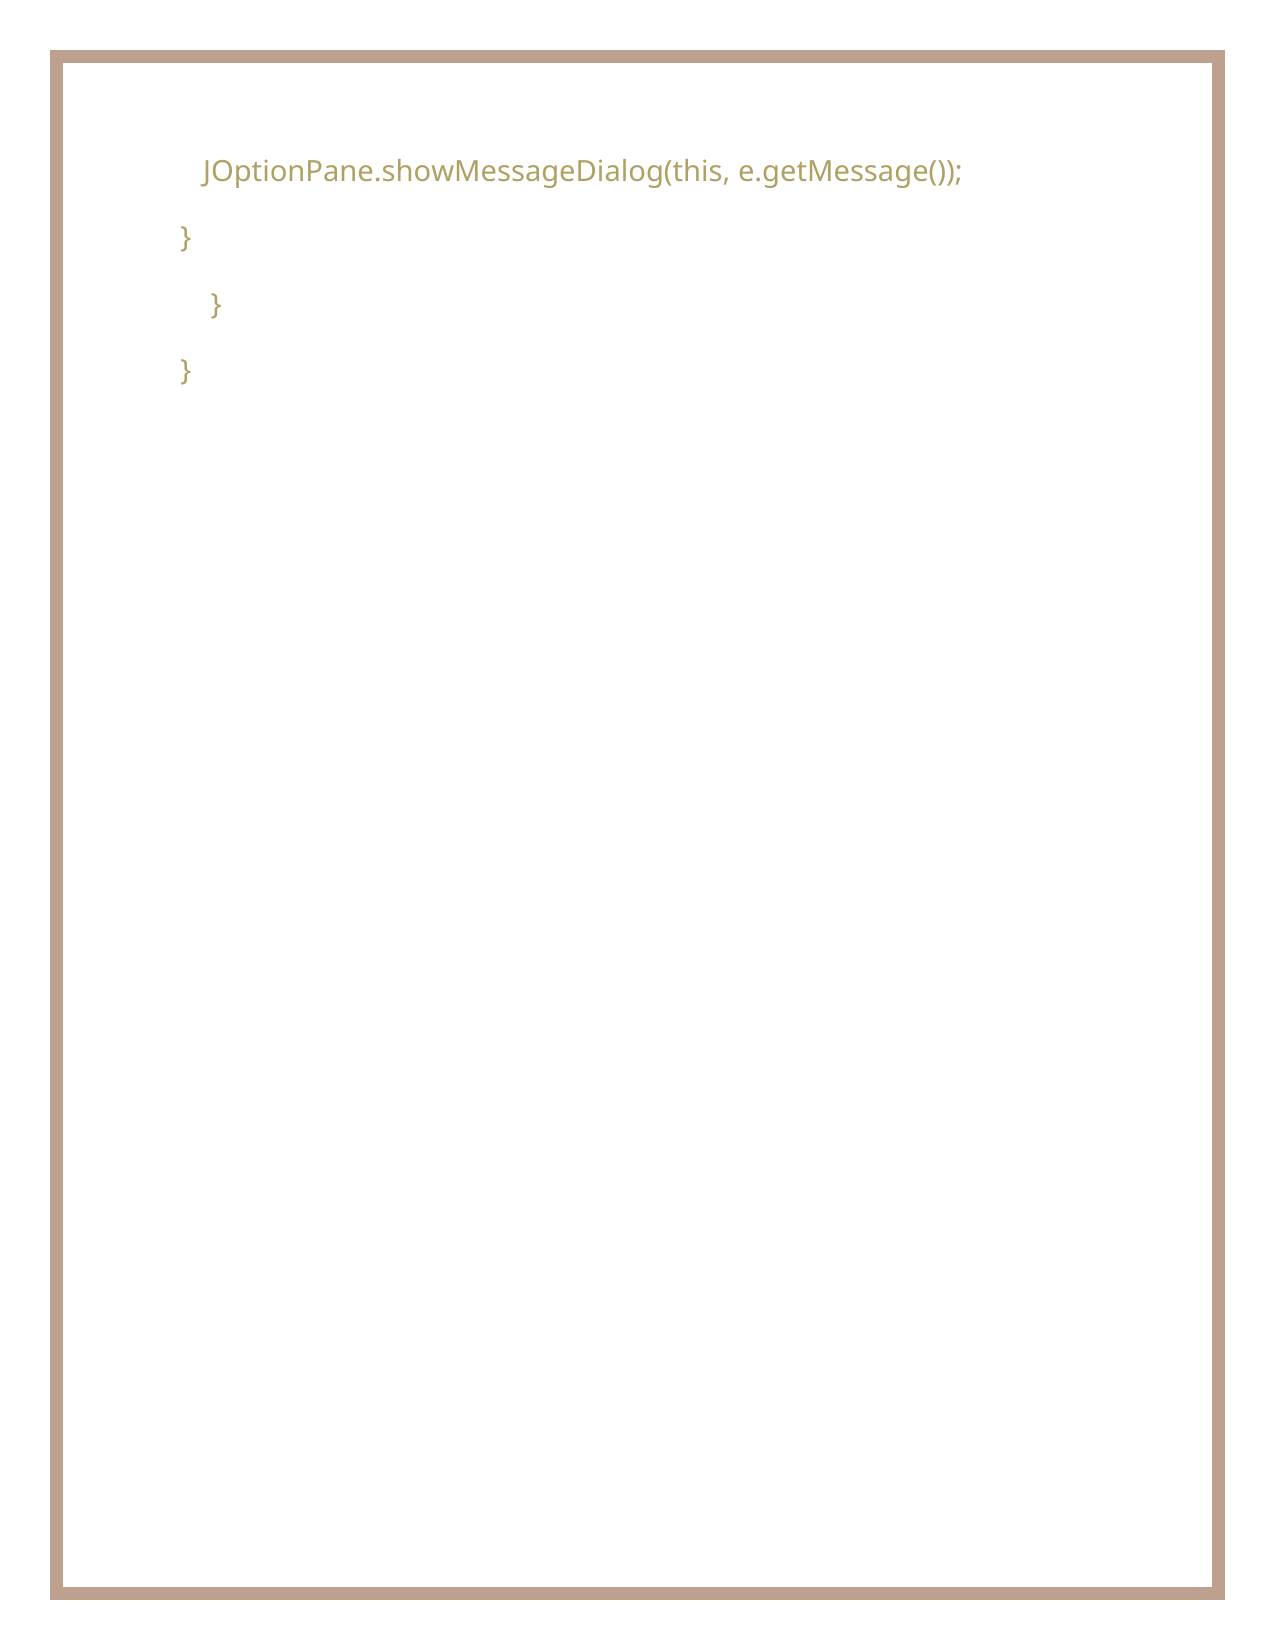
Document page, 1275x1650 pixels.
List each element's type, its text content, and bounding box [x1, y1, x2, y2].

text } [150, 349, 1125, 389]
text JOptionPane.showMessageDialog(this, e.getMessage()); [150, 150, 1125, 190]
text } [150, 216, 1125, 256]
text } [150, 283, 1125, 323]
